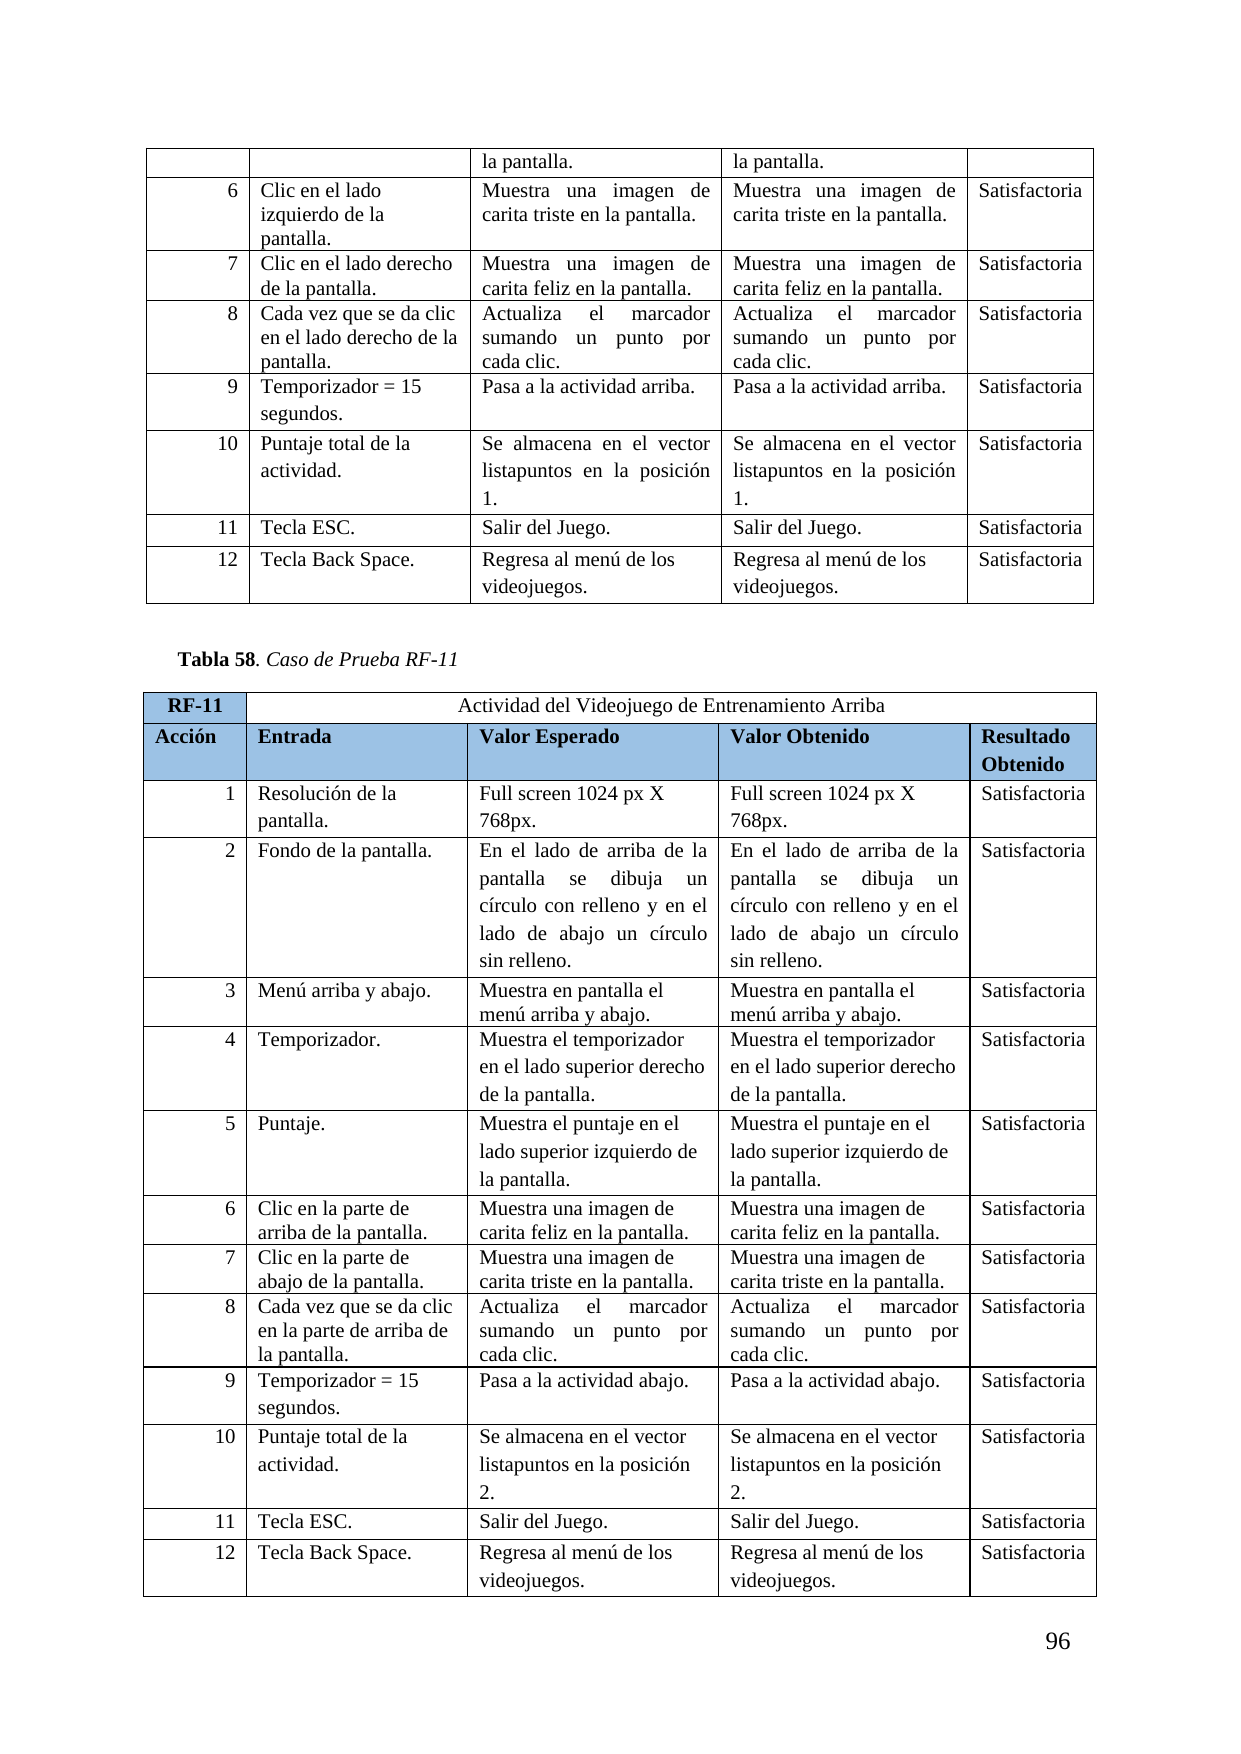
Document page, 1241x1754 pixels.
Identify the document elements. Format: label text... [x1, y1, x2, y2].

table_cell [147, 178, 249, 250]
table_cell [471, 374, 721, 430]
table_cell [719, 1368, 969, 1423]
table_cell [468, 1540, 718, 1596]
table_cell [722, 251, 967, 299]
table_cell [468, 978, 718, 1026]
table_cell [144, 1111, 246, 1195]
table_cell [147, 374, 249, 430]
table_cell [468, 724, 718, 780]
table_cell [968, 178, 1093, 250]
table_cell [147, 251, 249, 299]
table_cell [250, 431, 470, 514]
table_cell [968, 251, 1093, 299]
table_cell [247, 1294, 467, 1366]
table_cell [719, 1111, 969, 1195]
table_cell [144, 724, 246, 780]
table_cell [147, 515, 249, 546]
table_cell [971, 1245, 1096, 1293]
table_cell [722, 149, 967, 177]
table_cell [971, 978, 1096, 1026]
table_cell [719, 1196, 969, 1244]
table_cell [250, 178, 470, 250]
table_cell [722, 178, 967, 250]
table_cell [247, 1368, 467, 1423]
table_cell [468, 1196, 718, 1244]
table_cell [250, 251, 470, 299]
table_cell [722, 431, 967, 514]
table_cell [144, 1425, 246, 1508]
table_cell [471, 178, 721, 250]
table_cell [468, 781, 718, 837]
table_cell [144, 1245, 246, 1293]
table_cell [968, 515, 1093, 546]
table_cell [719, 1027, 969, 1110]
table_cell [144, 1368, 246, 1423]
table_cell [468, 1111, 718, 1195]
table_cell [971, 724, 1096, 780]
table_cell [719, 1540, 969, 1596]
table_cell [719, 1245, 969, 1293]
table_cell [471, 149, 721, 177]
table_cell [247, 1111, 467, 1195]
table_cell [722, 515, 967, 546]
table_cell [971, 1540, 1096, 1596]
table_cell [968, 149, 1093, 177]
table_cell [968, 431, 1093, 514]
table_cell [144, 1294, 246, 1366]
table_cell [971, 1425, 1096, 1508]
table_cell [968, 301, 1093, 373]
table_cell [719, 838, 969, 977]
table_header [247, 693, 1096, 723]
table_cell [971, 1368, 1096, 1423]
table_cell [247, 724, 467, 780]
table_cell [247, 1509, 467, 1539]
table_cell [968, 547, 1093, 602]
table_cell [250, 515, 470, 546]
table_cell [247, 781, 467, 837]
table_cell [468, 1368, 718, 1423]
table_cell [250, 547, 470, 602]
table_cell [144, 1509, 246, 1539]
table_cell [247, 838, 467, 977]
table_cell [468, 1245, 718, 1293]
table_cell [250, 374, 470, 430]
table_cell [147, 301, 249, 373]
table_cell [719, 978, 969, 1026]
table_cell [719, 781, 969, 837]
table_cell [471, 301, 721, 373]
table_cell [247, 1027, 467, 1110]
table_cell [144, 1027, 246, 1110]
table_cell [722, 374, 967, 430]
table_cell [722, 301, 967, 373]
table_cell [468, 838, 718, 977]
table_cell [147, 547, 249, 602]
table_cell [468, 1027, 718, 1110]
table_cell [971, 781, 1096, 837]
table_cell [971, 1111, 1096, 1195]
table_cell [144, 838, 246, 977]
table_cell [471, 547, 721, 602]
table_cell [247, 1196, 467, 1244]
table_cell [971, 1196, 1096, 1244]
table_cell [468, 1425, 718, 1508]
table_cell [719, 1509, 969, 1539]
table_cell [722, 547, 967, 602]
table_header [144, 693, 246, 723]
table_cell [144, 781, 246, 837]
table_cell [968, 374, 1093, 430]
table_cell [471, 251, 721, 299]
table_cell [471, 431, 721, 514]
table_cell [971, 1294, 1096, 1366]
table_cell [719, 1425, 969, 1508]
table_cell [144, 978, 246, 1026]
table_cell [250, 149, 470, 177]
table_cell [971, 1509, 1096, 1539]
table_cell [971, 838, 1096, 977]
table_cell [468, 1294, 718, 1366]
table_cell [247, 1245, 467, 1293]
text Tabla 58. Caso de Prueba RF-11 [177, 647, 1063, 671]
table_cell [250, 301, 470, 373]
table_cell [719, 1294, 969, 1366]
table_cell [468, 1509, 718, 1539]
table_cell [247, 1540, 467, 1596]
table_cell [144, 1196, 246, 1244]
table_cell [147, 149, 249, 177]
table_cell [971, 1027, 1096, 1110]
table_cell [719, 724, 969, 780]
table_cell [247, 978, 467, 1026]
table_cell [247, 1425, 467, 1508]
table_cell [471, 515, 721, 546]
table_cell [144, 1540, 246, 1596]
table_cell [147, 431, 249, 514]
